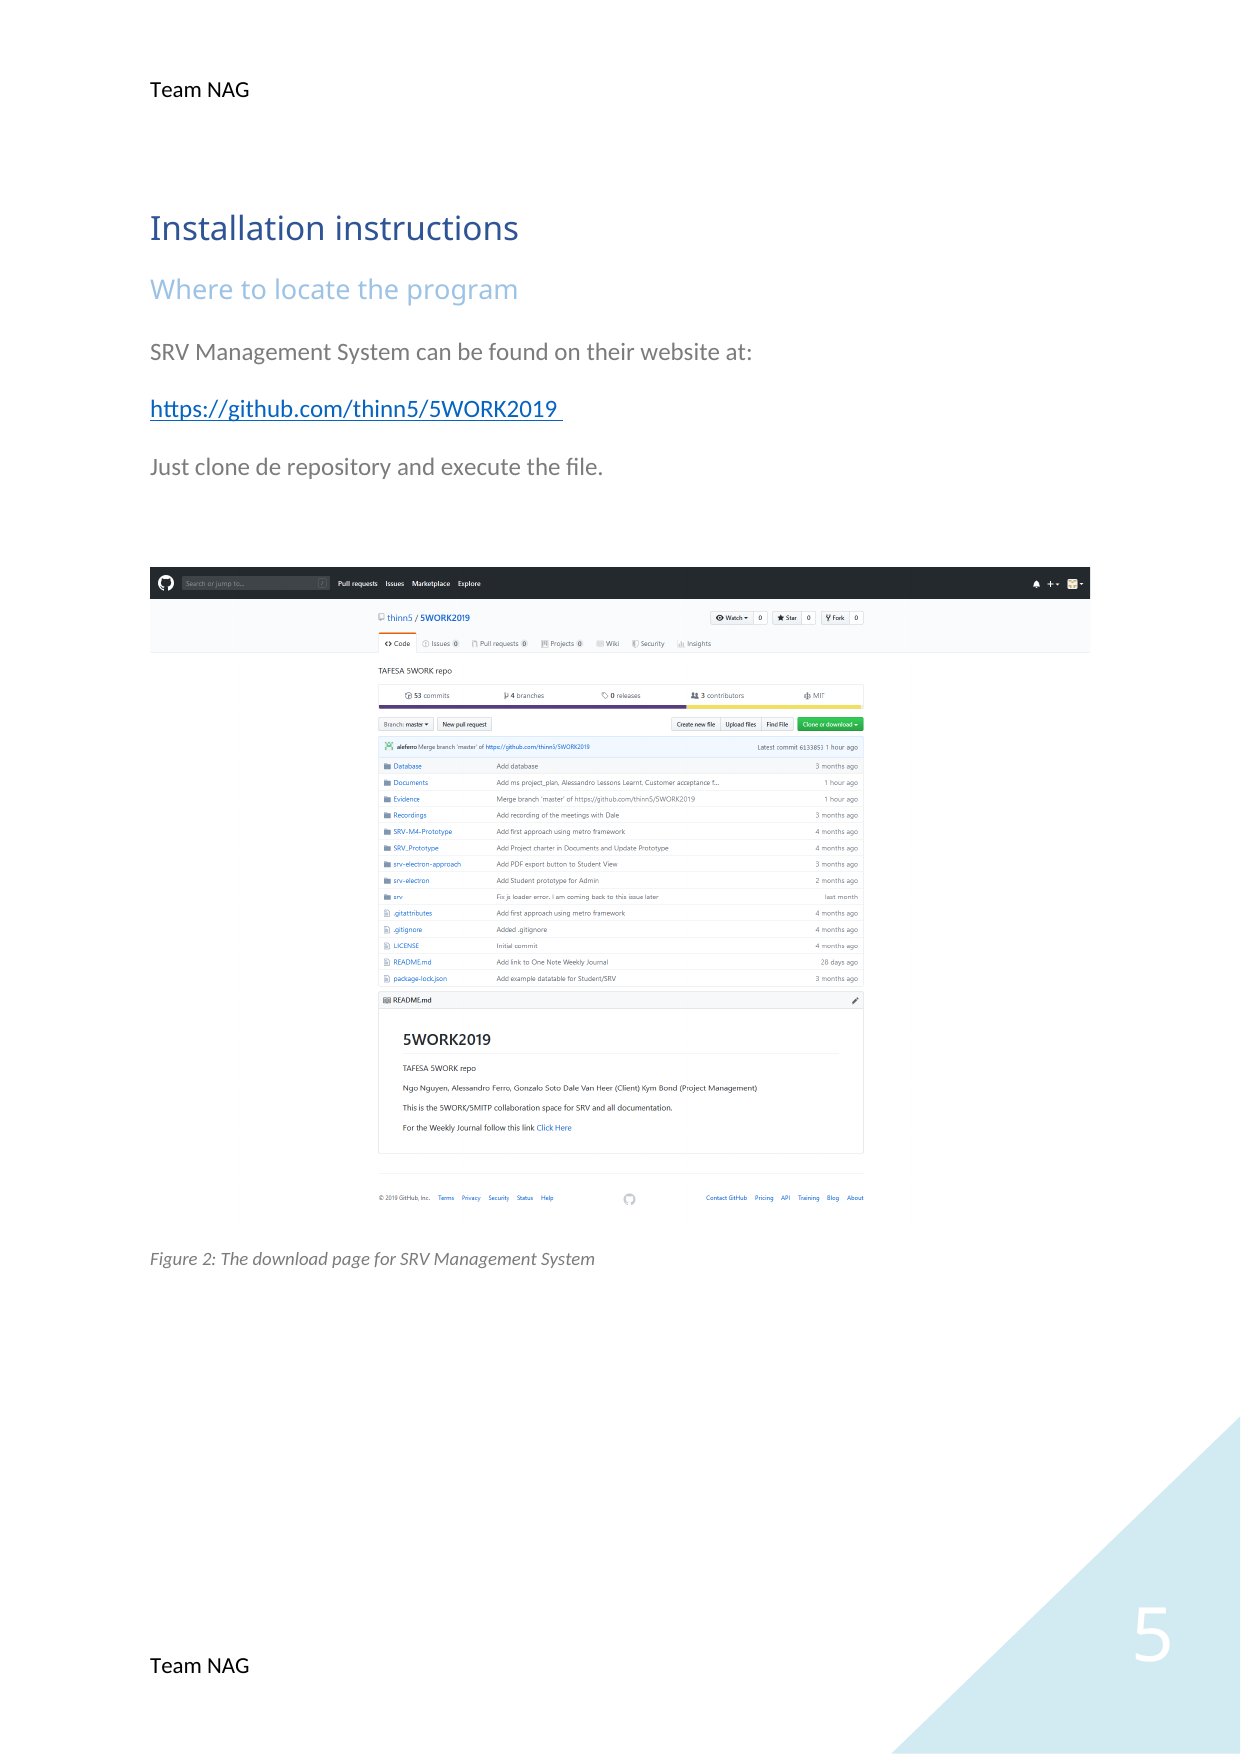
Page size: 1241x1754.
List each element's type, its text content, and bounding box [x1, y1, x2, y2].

picture [150, 567, 1091, 1229]
text SRV Management System can be found on their website at: [150, 336, 1090, 366]
text Just clone de repository and execute the file. [150, 451, 1090, 482]
subtitle Installation instructions [150, 205, 1090, 251]
text Figure 2: The download page for SRV Management System [150, 1247, 1090, 1270]
text https://github.com/thinn5/5WORK2019 [150, 393, 1090, 424]
subtitle Where to locate the program [150, 271, 1090, 308]
